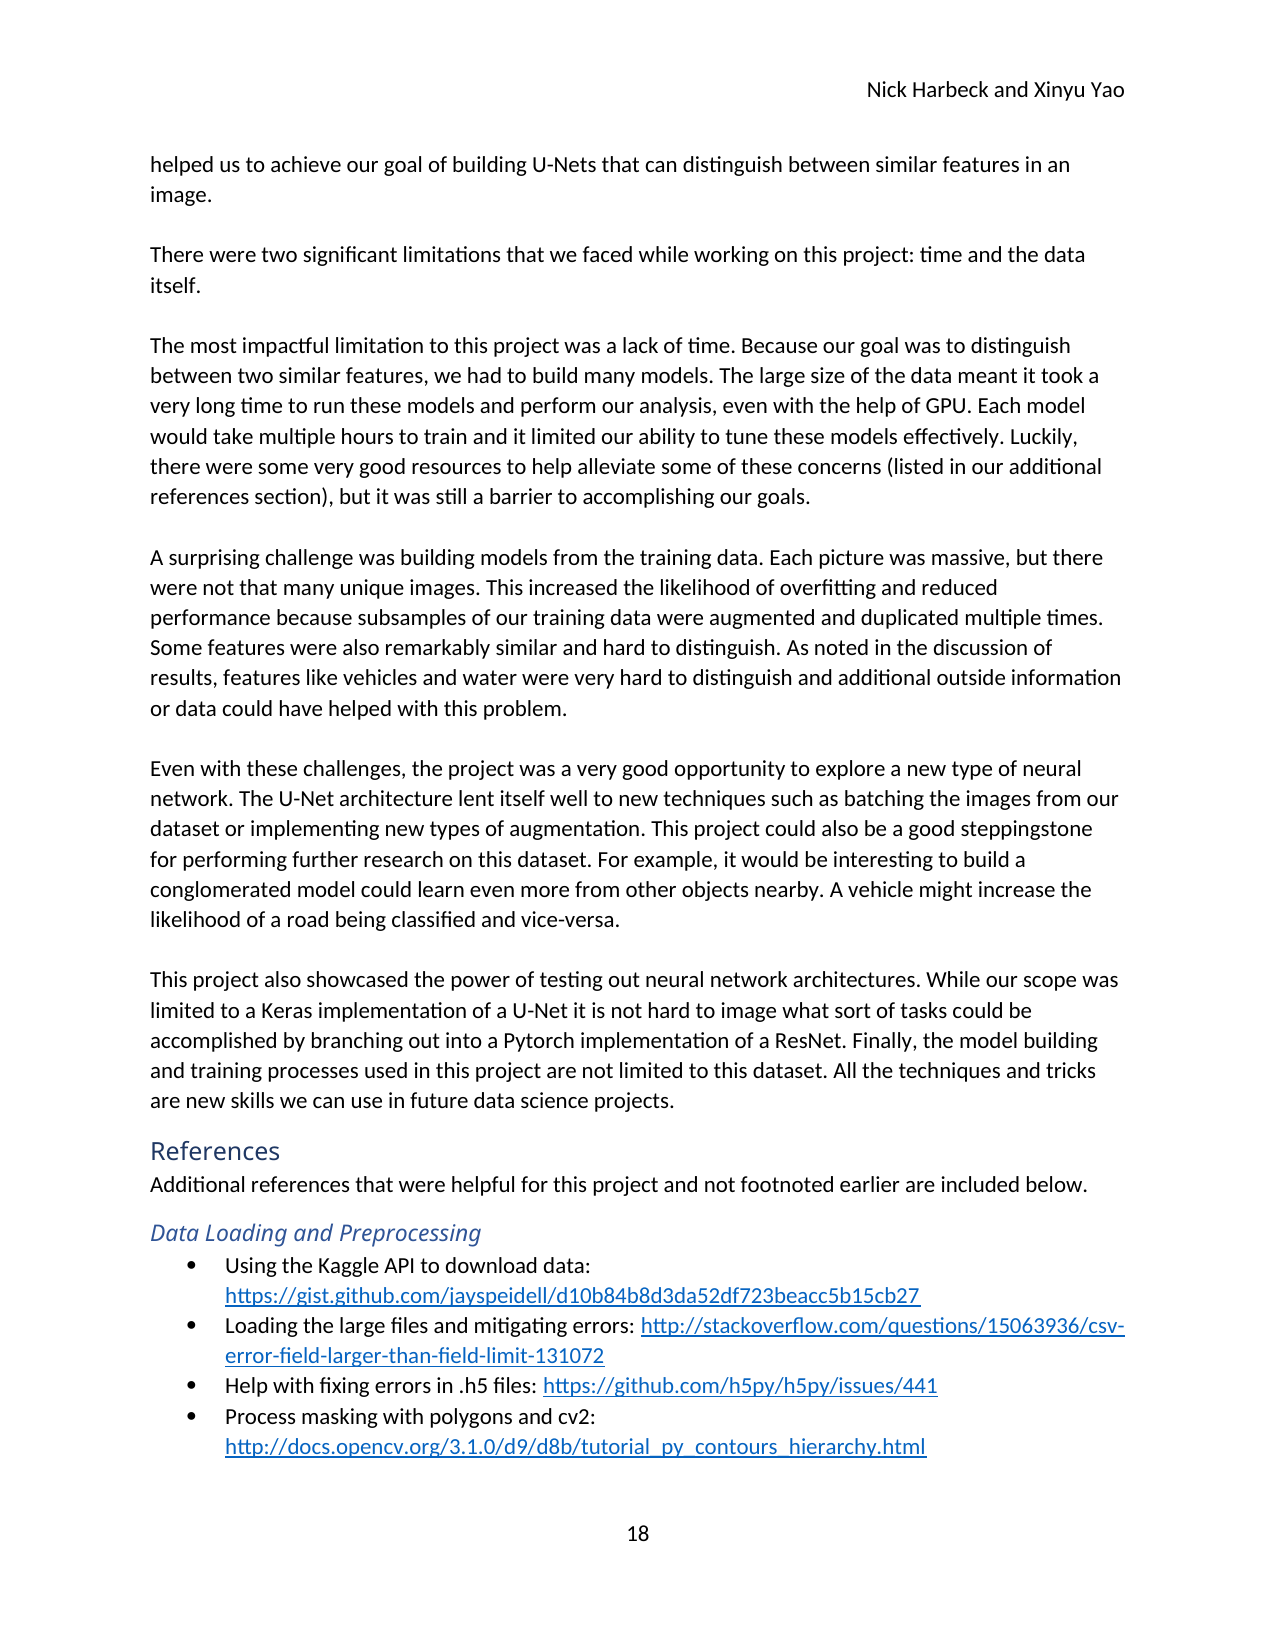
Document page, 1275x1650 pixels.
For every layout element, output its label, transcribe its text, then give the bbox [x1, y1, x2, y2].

list Using the Kaggle API to download data: https://gist.github.com/jayspeidell/d10b84b8d3da52df723beacc5b15cb27 [187, 1251, 1125, 1309]
list There were two significant limitations that we faced while working on this project: time and the data itself. [150, 241, 1125, 299]
list Process masking with polygons and cv2: http://docs.opencv.org/3.1.0/d9/d8b/tutorial_py_contours_hierarchy.html [187, 1402, 1125, 1460]
subtitle Data Loading and Preprocessing [150, 1217, 1125, 1248]
list The most impactful limitation to this project was a lack of time. Because our goal was to distinguish between two similar features, we had to build many models. The large size of the data meant it took a very long time to run these models and perform our analysis, even with the help of GPU. Each model would take multiple hours to train and it limited our ability to tune these models effectively. Luckily, there were some very good resources to help alleviate some of these concerns (listed in our additional references section), but it was still a barrier to accomplishing our goals. [150, 331, 1125, 510]
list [150, 150, 1125, 208]
list Help with fixing errors in .h5 files: https://github.com/h5py/h5py/issues/441 [187, 1372, 1125, 1399]
list Loading the large files and mitigating errors: http://stackoverflow.com/questions/15063936/csv-error-field-larger-than-field-limit-131072 [187, 1311, 1125, 1369]
subtitle References [150, 1133, 1125, 1167]
list A surprising challenge was building models from the training data. Each picture was massive, but there were not that many unique images. This increased the likelihood of overfitting and reduced performance because subsamples of our training data were augmented and duplicated multiple times. Some features were also remarkably similar and hard to distinguish. As noted in the discussion of results, features like vehicles and water were very hard to distinguish and additional outside information or data could have helped with this problem. [150, 543, 1125, 722]
list This project also showcased the power of testing out neural network architectures. While our scope was limited to a Keras implementation of a U-Net it is not hard to image what sort of tasks could be accomplished by branching out into a Pytorch implementation of a ResNet. Finally, the model building and training processes used in this project are not limited to this dataset. All the techniques and tricks are new skills we can use in future data science projects. [150, 966, 1125, 1114]
list Even with these challenges, the project was a very good opportunity to explore a new type of neural network. The U-Net architecture lent itself well to new techniques such as batching the images from our dataset or implementing new types of augmentation. This project could also be a good steppingstone for performing further research on this dataset. For example, it would be interesting to build a conglomerated model could learn even more from other objects nearby. A vehicle might increase the likelihood of a road being classified and vice-versa. [150, 754, 1125, 933]
list Additional references that were helpful for this project and not footnoted earlier are included below. [150, 1170, 1125, 1198]
